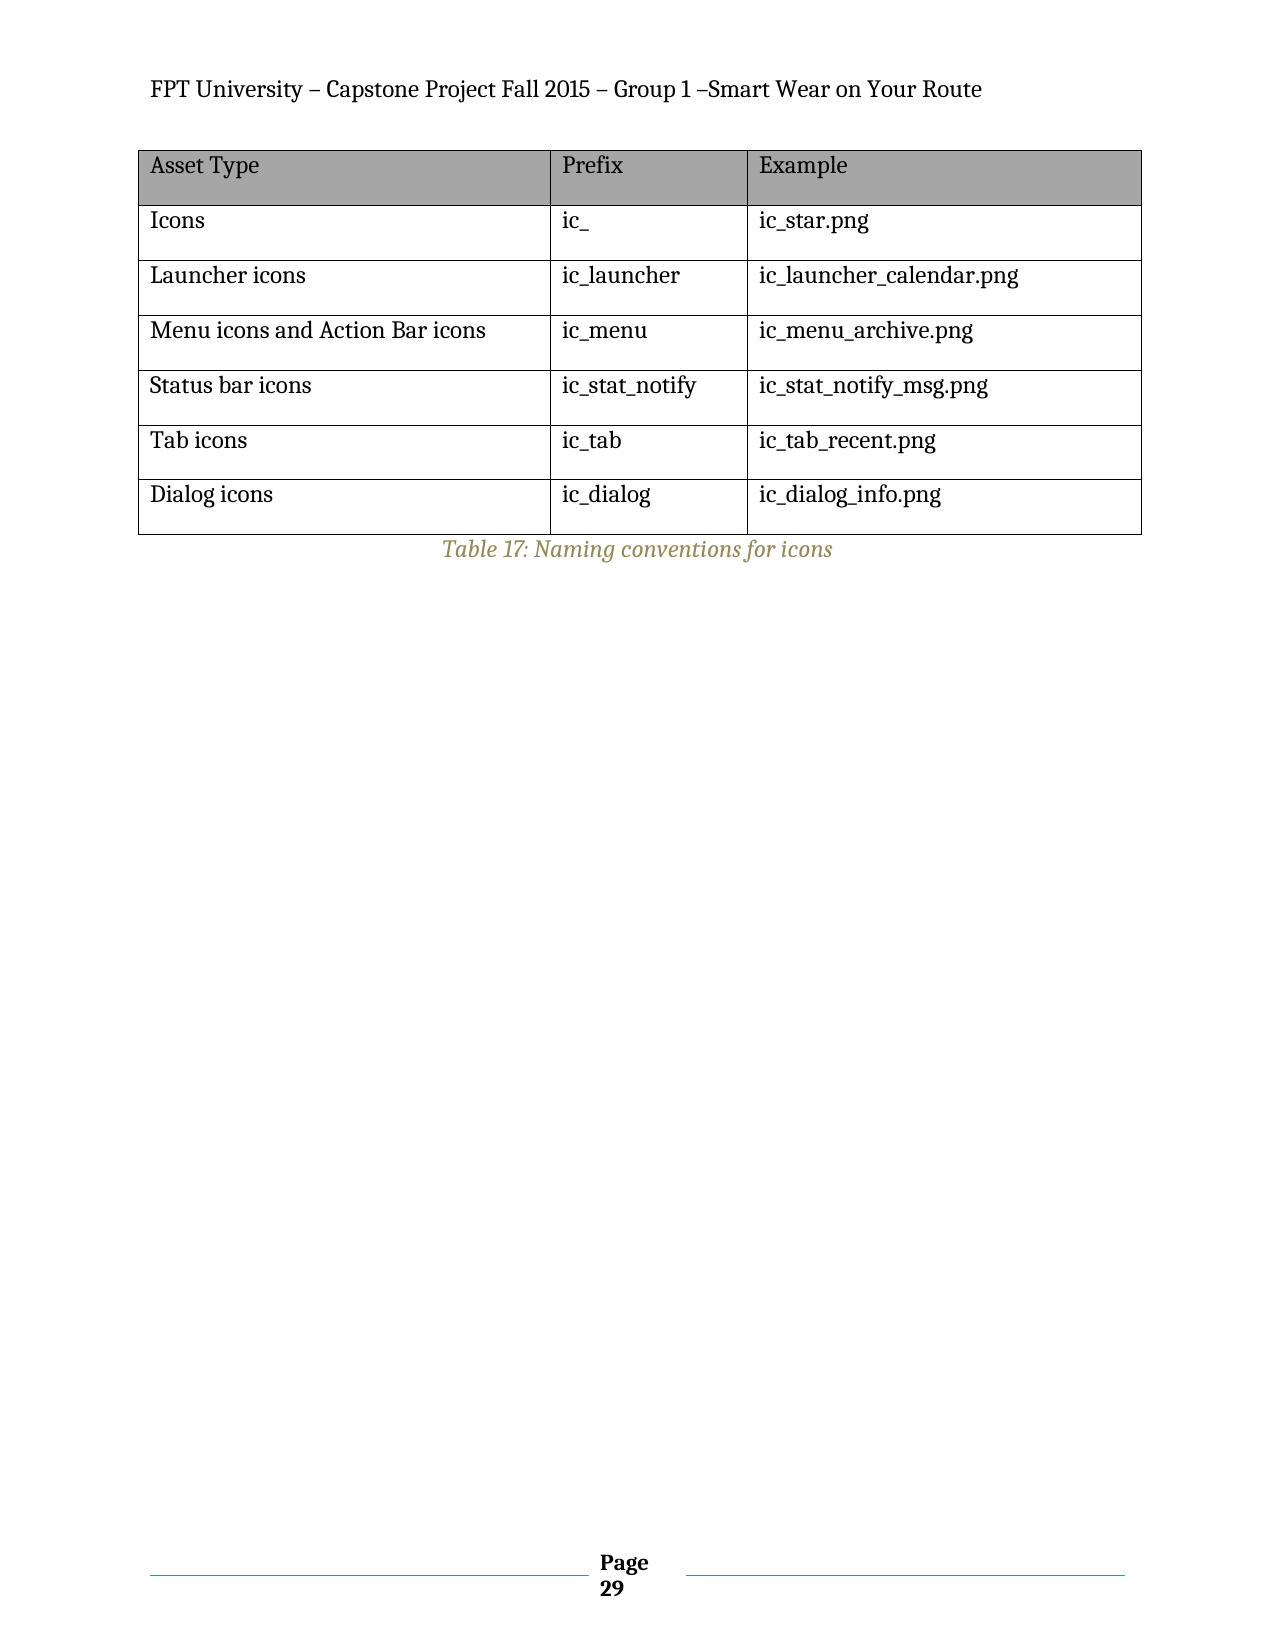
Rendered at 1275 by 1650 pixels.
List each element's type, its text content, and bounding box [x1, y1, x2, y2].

text Table 17: Naming conventions for icons [150, 535, 1125, 564]
table_cell ic_dialog [551, 480, 747, 534]
table_cell Launcher icons [139, 261, 550, 315]
table_cell ic_launcher_calendar.png [748, 261, 1141, 315]
table_cell ic_menu [551, 316, 747, 369]
table_cell ic_star.png [748, 206, 1141, 260]
table_cell ic_stat_notify_msg.png [748, 371, 1141, 424]
table_cell Tab icons [139, 426, 550, 479]
table_cell Menu icons and Action Bar icons [139, 316, 550, 369]
table_header Asset Type [139, 151, 550, 205]
table_header Example [748, 151, 1141, 205]
table_cell ic_tab [551, 426, 747, 479]
table_cell ic_stat_notify [551, 371, 747, 424]
table_cell ic_dialog_info.png [748, 480, 1141, 534]
table_cell ic_ [551, 206, 747, 260]
table_cell ic_launcher [551, 261, 747, 315]
table_cell Status bar icons [139, 371, 550, 424]
table_cell ic_menu_archive.png [748, 316, 1141, 369]
table_cell Icons [139, 206, 550, 260]
table_cell ic_tab_recent.png [748, 426, 1141, 479]
table_header Prefix [551, 151, 747, 205]
table_cell Dialog icons [139, 480, 550, 534]
